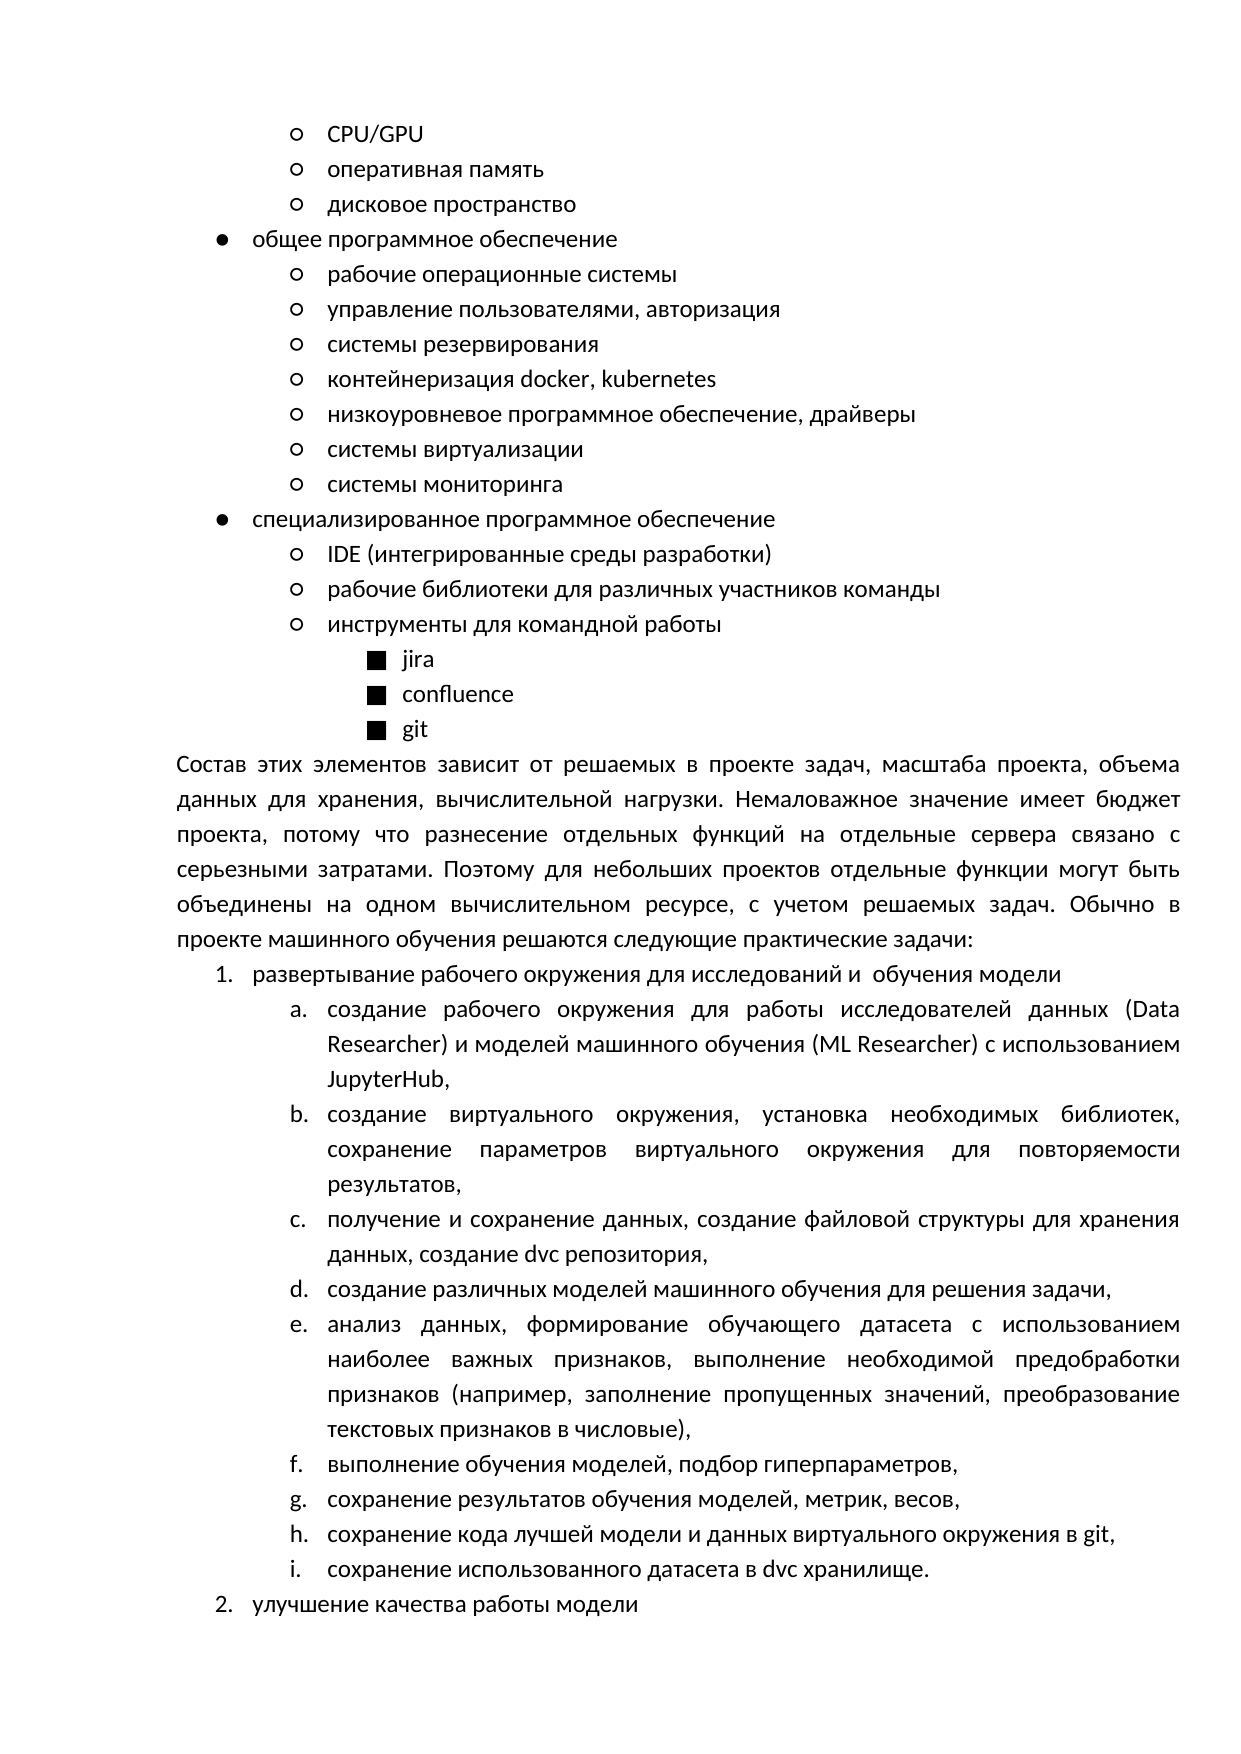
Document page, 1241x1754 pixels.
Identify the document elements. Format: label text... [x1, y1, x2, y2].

list управление пользователями, авторизация [289, 293, 1181, 323]
text Состав этих элементов зависит от решаемых в проекте задач, масштаба проекта, объема данных для хранения, вычислительной нагрузки. Немаловажное значение имеет бюджет проекта, потому что разнесение отдельных функций на отдельные сервера связано с серьезными затратами. Поэтому для небольших проектов отдельные функции могут быть объединены на одном вычислительном ресурсе, с учетом решаемых задач. Обычно в проекте машинного обучения решаются следующие практические задачи: [176, 748, 1181, 953]
list общее программное обеспечение [214, 223, 1181, 253]
list jira [364, 643, 1181, 673]
list системы мониторинга [289, 468, 1181, 498]
list контейнеризация docker, kubernetes [289, 363, 1181, 393]
list рабочие операционные системы [289, 258, 1181, 288]
list сохранение результатов обучения моделей, метрик, весов, [289, 1483, 1181, 1513]
list CPU/GPU [289, 118, 1181, 148]
list специализированное программное обеспечение [214, 503, 1181, 533]
list создание виртуального окружения, установка необходимых библиотек, сохранение параметров виртуального окружения для повторяемости результатов, [289, 1098, 1181, 1198]
list сохранение кода лучшей модели и данных виртуального окружения в git, [289, 1518, 1181, 1548]
list системы виртуализации [289, 433, 1181, 463]
list улучшение качества работы модели [214, 1588, 1181, 1618]
list confluence [364, 678, 1181, 708]
list выполнение обучения моделей, подбор гиперпараметров, [289, 1448, 1181, 1478]
list развертывание рабочего окружения для исследований и обучения модели [214, 958, 1181, 988]
list системы резервирования [289, 328, 1181, 358]
list анализ данных, формирование обучающего датасета с использованием наиболее важных признаков, выполнение необходимой предобработки признаков (например, заполнение пропущенных значений, преобразование текстовых признаков в числовые), [289, 1308, 1181, 1443]
list низкоуровневое программное обеспечение, драйверы [289, 398, 1181, 428]
list оперативная память [289, 153, 1181, 183]
list git [364, 713, 1181, 743]
list получение и сохранение данных, создание файловой структуры для хранения данных, создание dvc репозитория, [289, 1203, 1181, 1268]
list рабочие библиотеки для различных участников команды [289, 573, 1181, 603]
list дисковое пространство [289, 188, 1181, 218]
list создание различных моделей машинного обучения для решения задачи, [289, 1273, 1181, 1303]
list IDE (интегрированные среды разработки) [289, 538, 1181, 568]
list создание рабочего окружения для работы исследователей данных (Data Researcher) и моделей машинного обучения (ML Researcher) с использованием JupyterHub, [289, 993, 1181, 1093]
list сохранение использованного датасета в dvc хранилище. [289, 1553, 1181, 1583]
list инструменты для командной работы [289, 608, 1181, 638]
